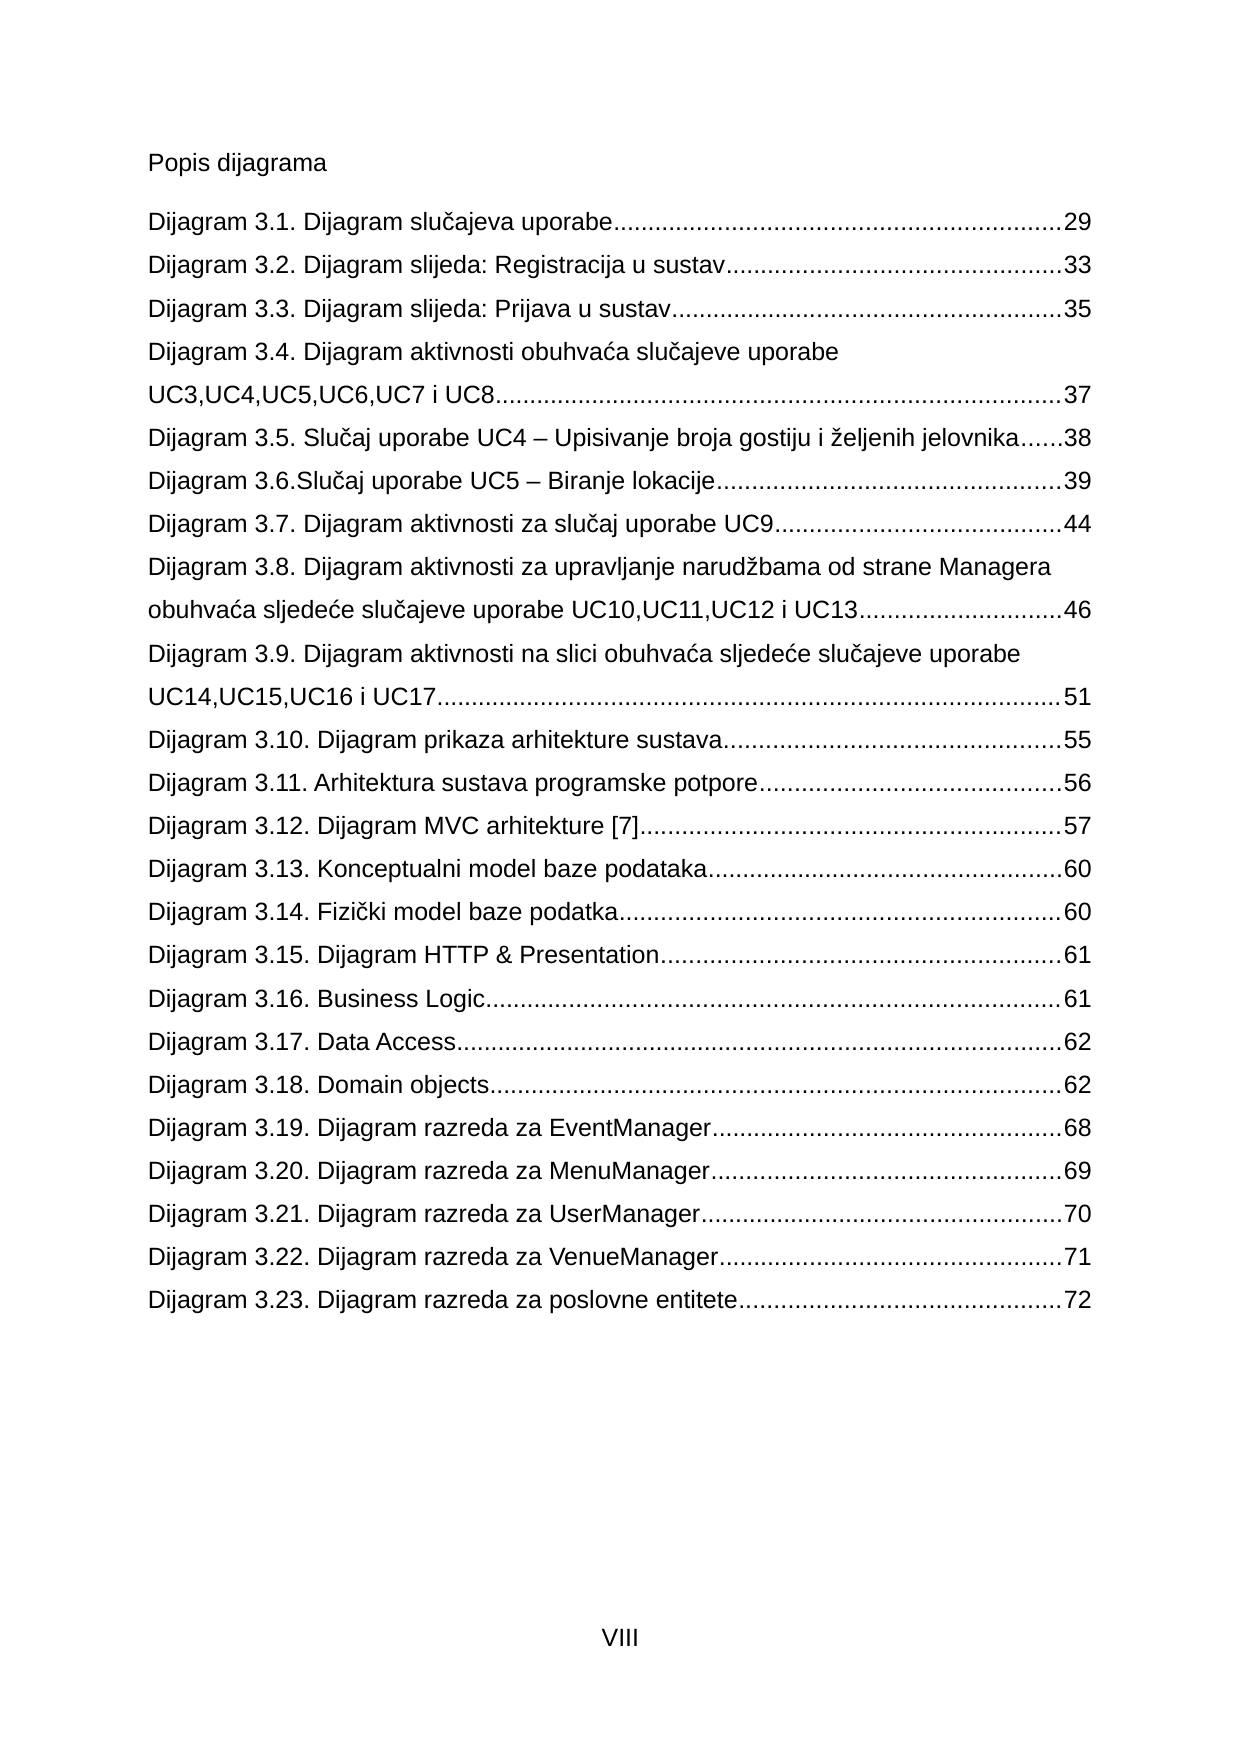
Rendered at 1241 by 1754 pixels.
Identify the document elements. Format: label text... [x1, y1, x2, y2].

text Dijagram 3.14. Fizički model baze podatka 60 [148, 897, 1093, 926]
text Dijagram 3.23. Dijagram razreda za poslovne entitete 72 [148, 1286, 1093, 1314]
text Dijagram 3.9. Dijagram aktivnosti na slici obuhvaća sljedeće slučajeve uporabe UC14,UC15,UC16 i UC17. 51 [148, 639, 1093, 711]
text Dijagram 3.17. Data Access 62 [148, 1027, 1093, 1056]
text Dijagram 3.7. Dijagram aktivnosti za slučaj uporabe UC9 44 [148, 509, 1093, 538]
text Dijagram 3.16. Business Logic 61 [148, 984, 1093, 1012]
text Dijagram 3.21. Dijagram razreda za UserManager 70 [148, 1199, 1093, 1228]
text Dijagram 3.20. Dijagram razreda za MenuManager 69 [148, 1156, 1093, 1185]
text Dijagram 3.3. Dijagram slijeda: Prijava u sustav 35 [148, 294, 1093, 322]
text Dijagram 3.15. Dijagram HTTP & Presentation 61 [148, 941, 1093, 969]
text Dijagram 3.5. Slučaj uporabe UC4 – Upisivanje broja gostiju i željenih jelovnika 38 [148, 423, 1093, 452]
text Dijagram 3.13. Konceptualni model baze podataka 60 [148, 854, 1093, 883]
text Dijagram 3.12. Dijagram MVC arhitekture [7] 57 [148, 811, 1093, 840]
text Dijagram 3.19. Dijagram razreda za EventManager 68 [148, 1113, 1093, 1142]
text Dijagram 3.2. Dijagram slijeda: Registracija u sustav 33 [148, 251, 1093, 279]
text Dijagram 3.22. Dijagram razreda za VenueManager 71 [148, 1242, 1093, 1271]
text Dijagram 3.18. Domain objects 62 [148, 1070, 1093, 1099]
text Dijagram 3.6.Slučaj uporabe UC5 – Biranje lokacije 39 [148, 466, 1093, 495]
text Dijagram 3.8. Dijagram aktivnosti za upravljanje narudžbama od strane Managera obuhvaća sljedeće slučajeve uporabe UC10,UC11,UC12 i UC13 46 [148, 552, 1093, 624]
text Dijagram 3.4. Dijagram aktivnosti obuhvaća slučajeve uporabe UC3,UC4,UC5,UC6,UC7 i UC8 37 [148, 337, 1093, 409]
text Popis dijagrama [148, 148, 1093, 176]
text Dijagram 3.1. Dijagram slučajeva uporabe 29 [148, 207, 1093, 236]
text Dijagram 3.10. Dijagram prikaza arhitekture sustava 55 [148, 725, 1093, 754]
text Dijagram 3.11. Arhitektura sustava programske potpore 56 [148, 768, 1093, 797]
